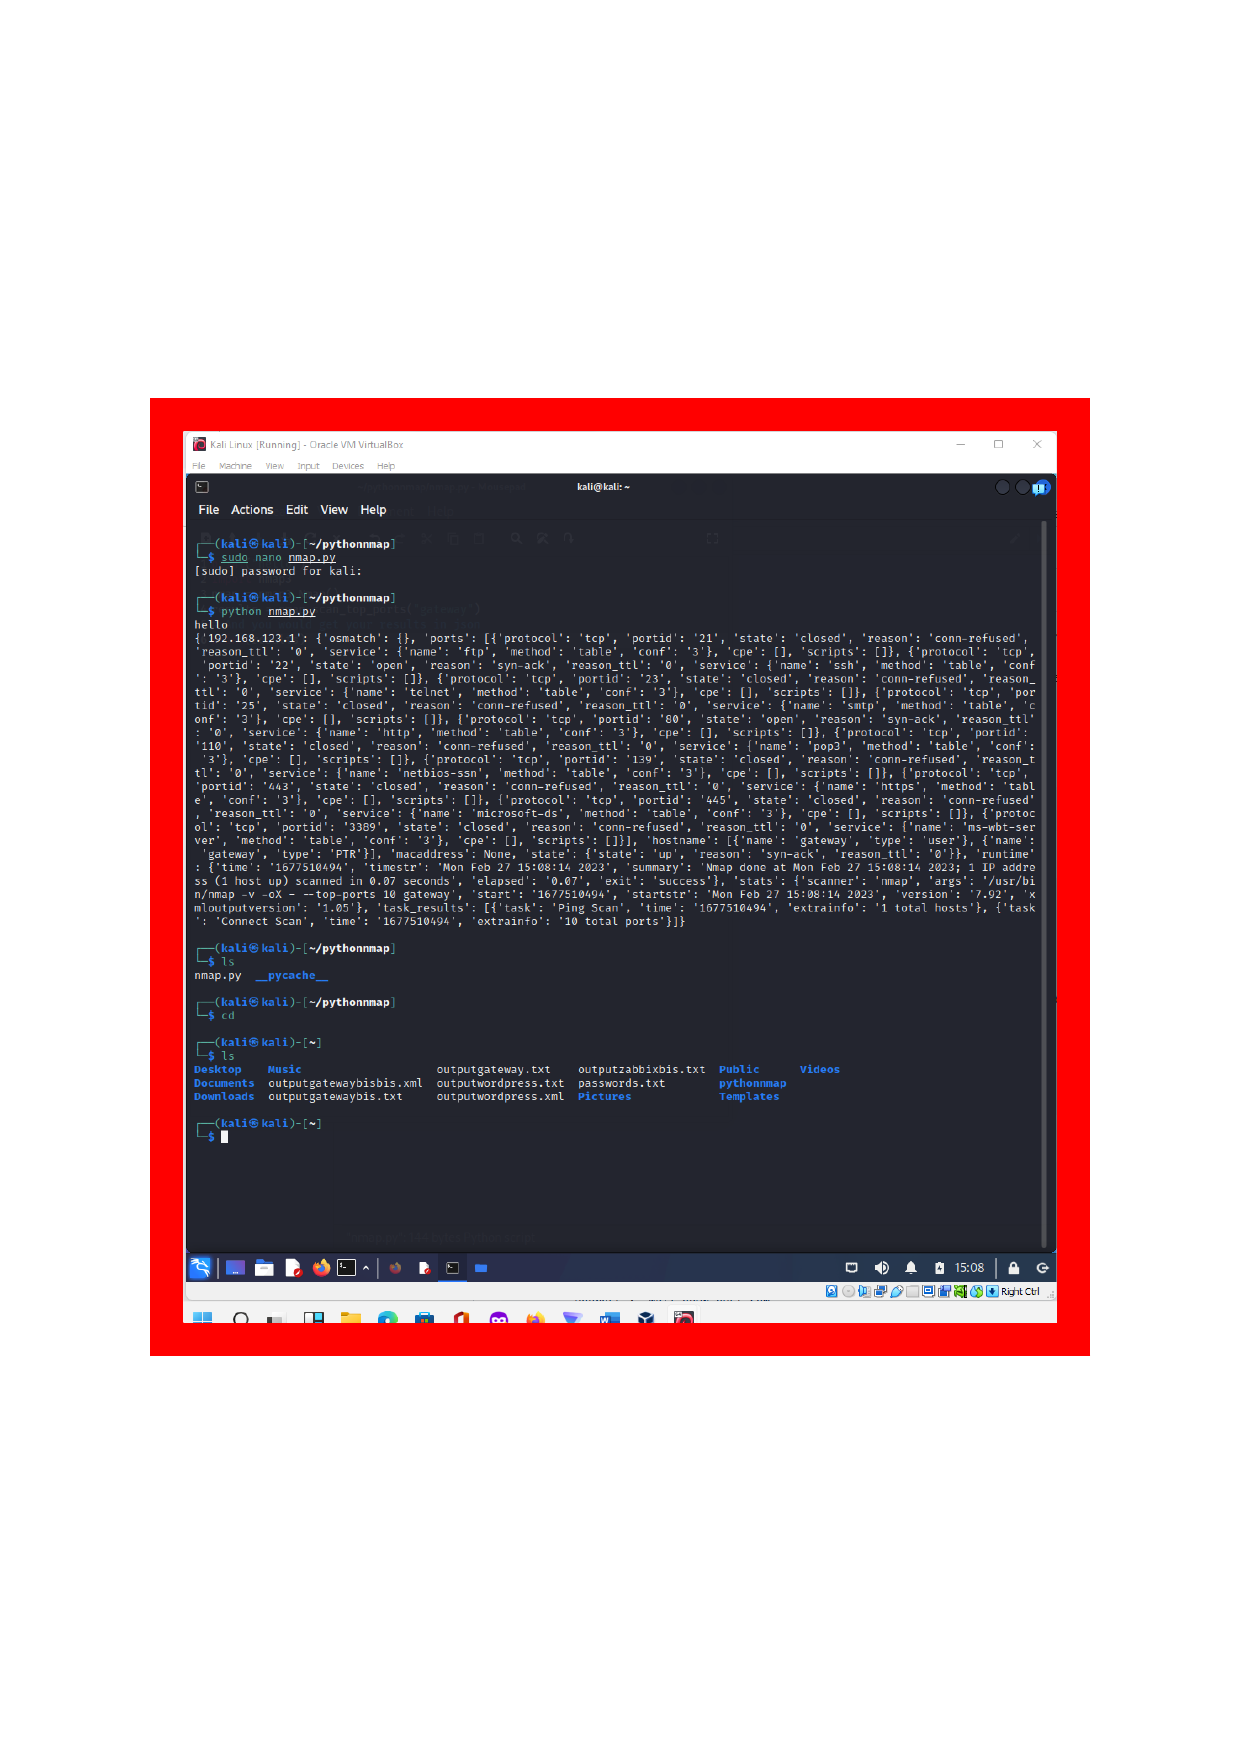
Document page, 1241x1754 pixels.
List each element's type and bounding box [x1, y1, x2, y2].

picture [183, 431, 1057, 1323]
